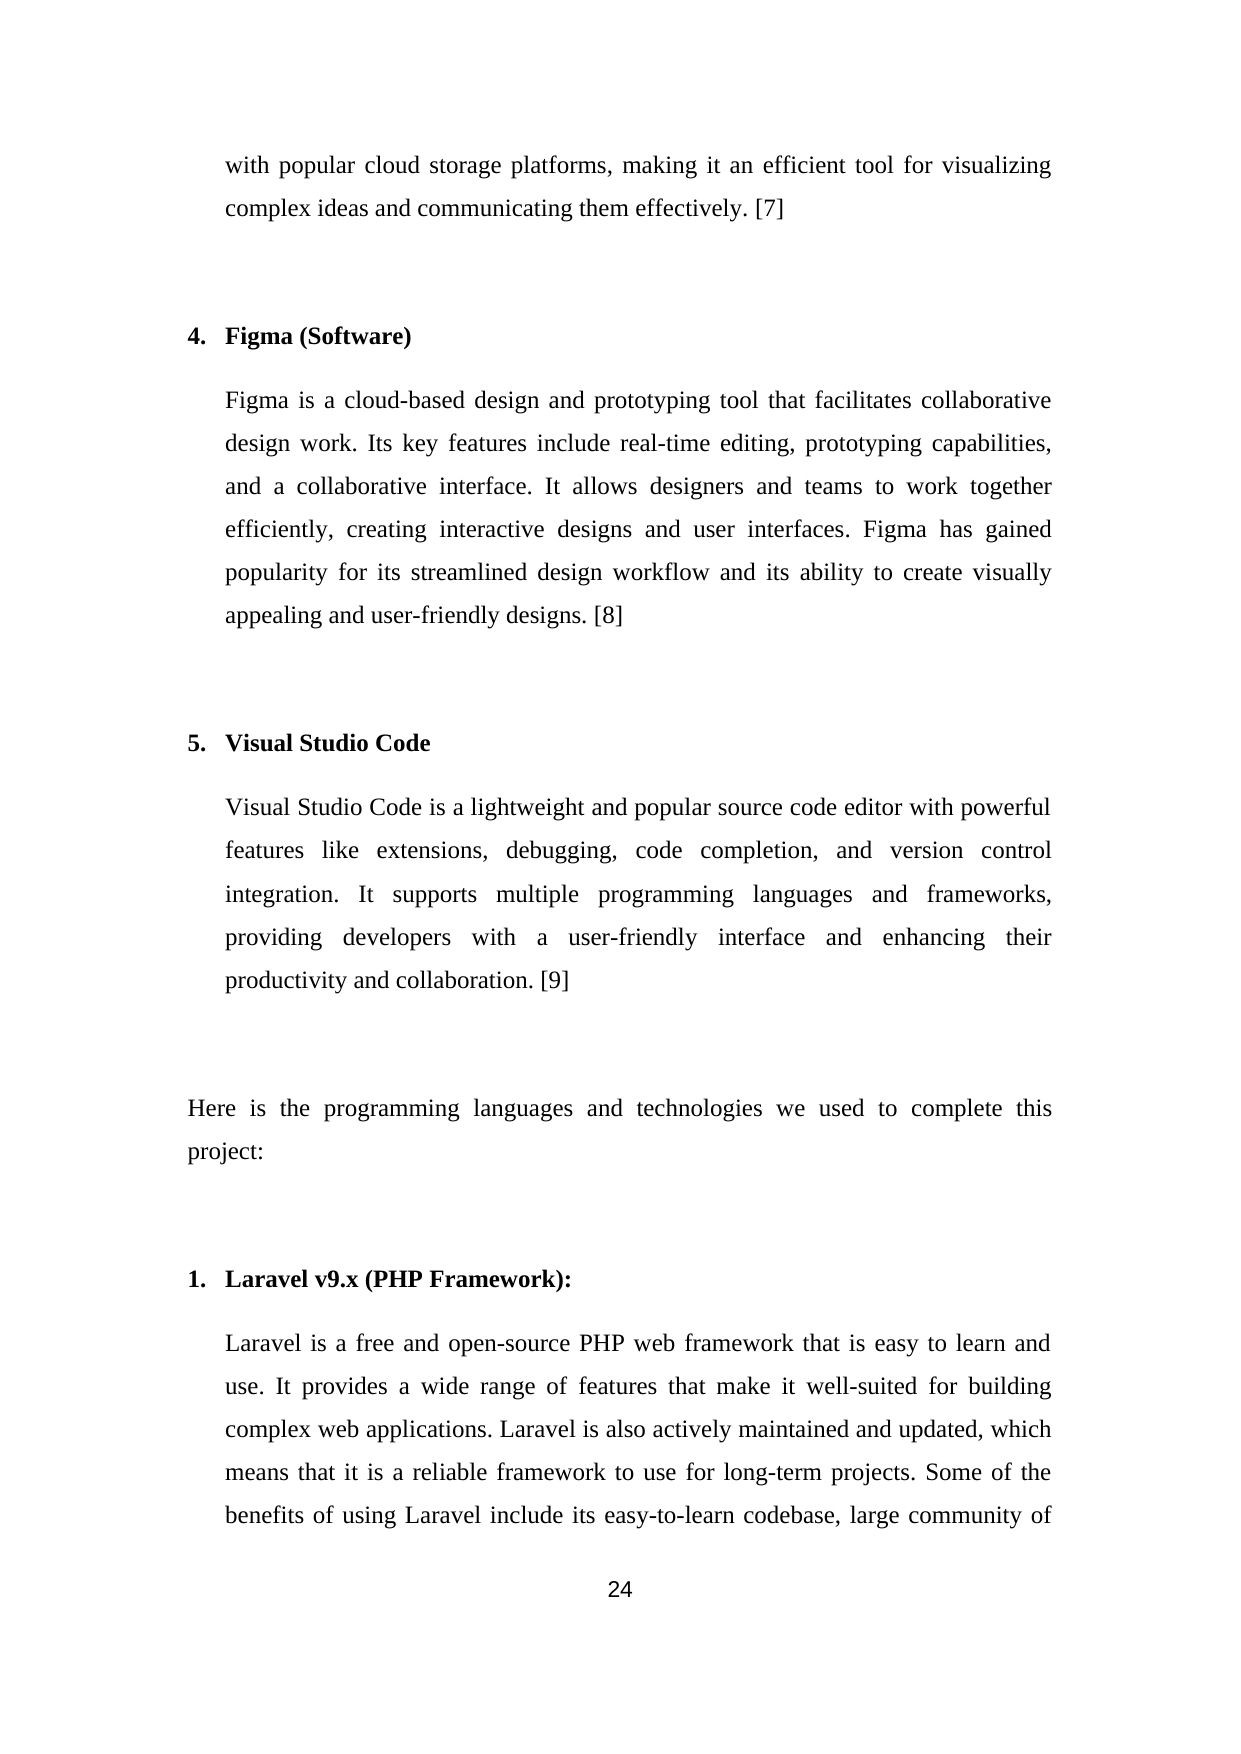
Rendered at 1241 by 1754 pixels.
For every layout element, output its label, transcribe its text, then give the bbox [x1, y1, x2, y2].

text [225, 1328, 1053, 1529]
text Visual Studio Code is a lightweight and popular source code editor with powerful features like extensions, debugging, code completion, and version control integration. It supports multiple programming languages and frameworks, providing developers with a user-friendly interface and enhancing their productivity and collaboration. [225, 792, 1053, 994]
list Visual Studio Code [187, 728, 1053, 757]
text Figma is a cloud-based design and prototyping tool that facilitates collaborative design work. Its key features include real-time editing, prototyping capabilities, and a collaborative interface. It allows designers and teams to work together efficiently, creating interactive designs and user interfaces. Figma has gained popularity for its streamlined design workflow and its ability to create visually appealing and user-friendly designs. [225, 385, 1053, 629]
text Here is the programming languages and technologies we used to complete this project: [187, 1093, 1053, 1165]
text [225, 150, 1053, 222]
list Laravel v9.x (PHP Framework): [187, 1264, 1053, 1293]
list Figma (Software) [187, 321, 1053, 350]
